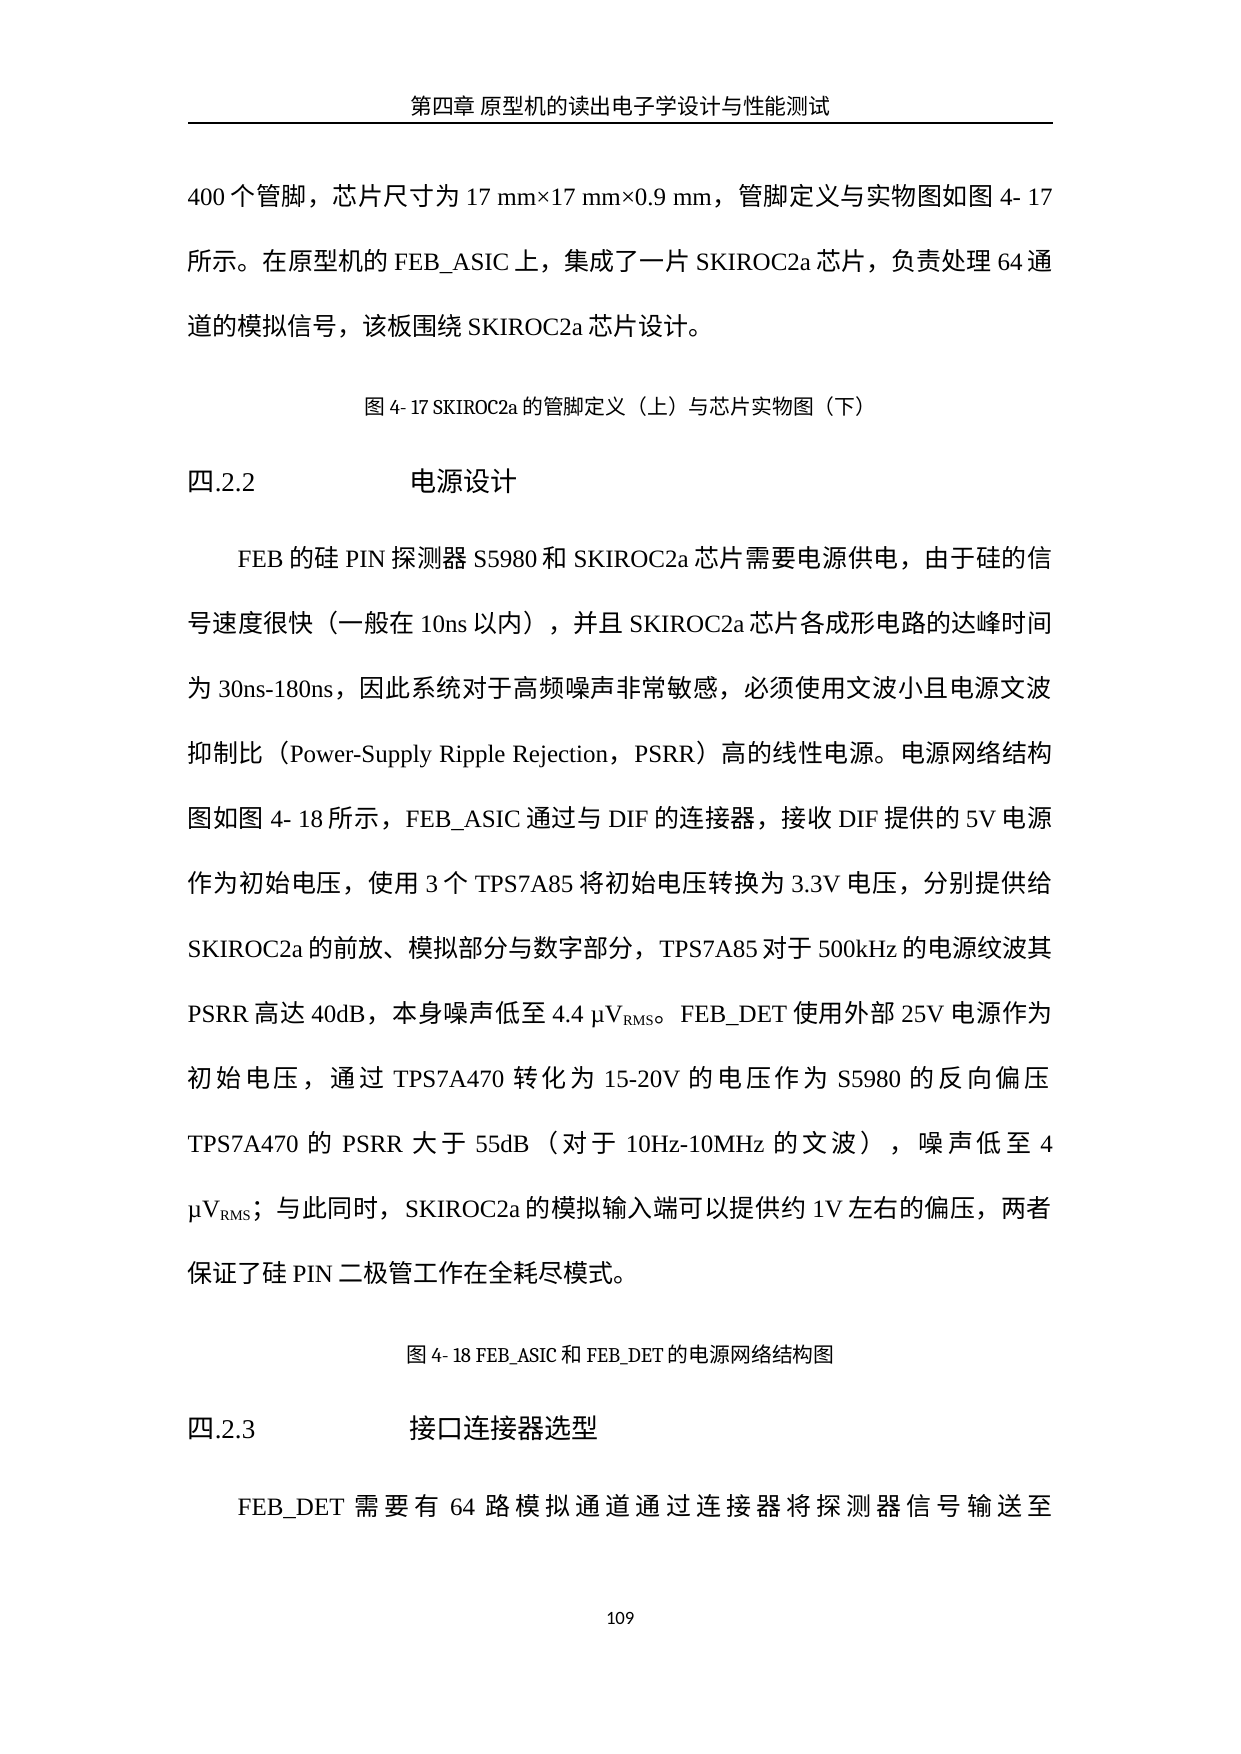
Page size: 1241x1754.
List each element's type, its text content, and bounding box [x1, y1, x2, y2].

subtitle 电源设计 [187, 447, 1053, 512]
text 图 4- 17 SKIROC2a的管脚定义（上）与芯片实物图（下） [187, 389, 1053, 422]
subtitle 接口连接器选型 [187, 1394, 1053, 1459]
text FEB的硅PIN探测器S5980和SKIROC2a芯片需要电源供电，由于硅的信号速度很快（一般在10ns以内），并且SKIROC2a芯片各成形电路的达峰时间为30ns-180ns，因此系统对于高频噪声非常敏感，必须使用文波小且电源文波抑制比（Power-Supply Ripple Rejection，PSRR）高的线性电源。电源网络结构图如图 4- 18所示，FEB_ASIC通过与DIF的连接器，接收DIF提供的5V电源作为初始电压，使用3个TPS7A85将初始电压转换为3.3V电压，分别提供给SKIROC2a的前放、模拟部分与数字部分，TPS7A85对于500kHz的电源纹波其PSRR高达40dB，本身噪声低至4.4 µVRMS。FEB_DET使用外部25V电源作为初始电压，通过TPS7A470转化为15-20V的电压作为S5980的反向偏压。TPS7A470的PSRR大于55dB（对于10Hz-10MHz的文波），噪声低至4 µVRMS；与此同时，SKIROC2a的模拟输入端可以提供约1V左右的偏压，两者保证了硅PIN二极管工作在全耗尽模式。 [187, 524, 1053, 1304]
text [187, 162, 1053, 357]
text 图 4- 18 FEB_ASIC和FEB_DET的电源网络结构图 [187, 1337, 1053, 1369]
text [187, 1472, 1053, 1537]
